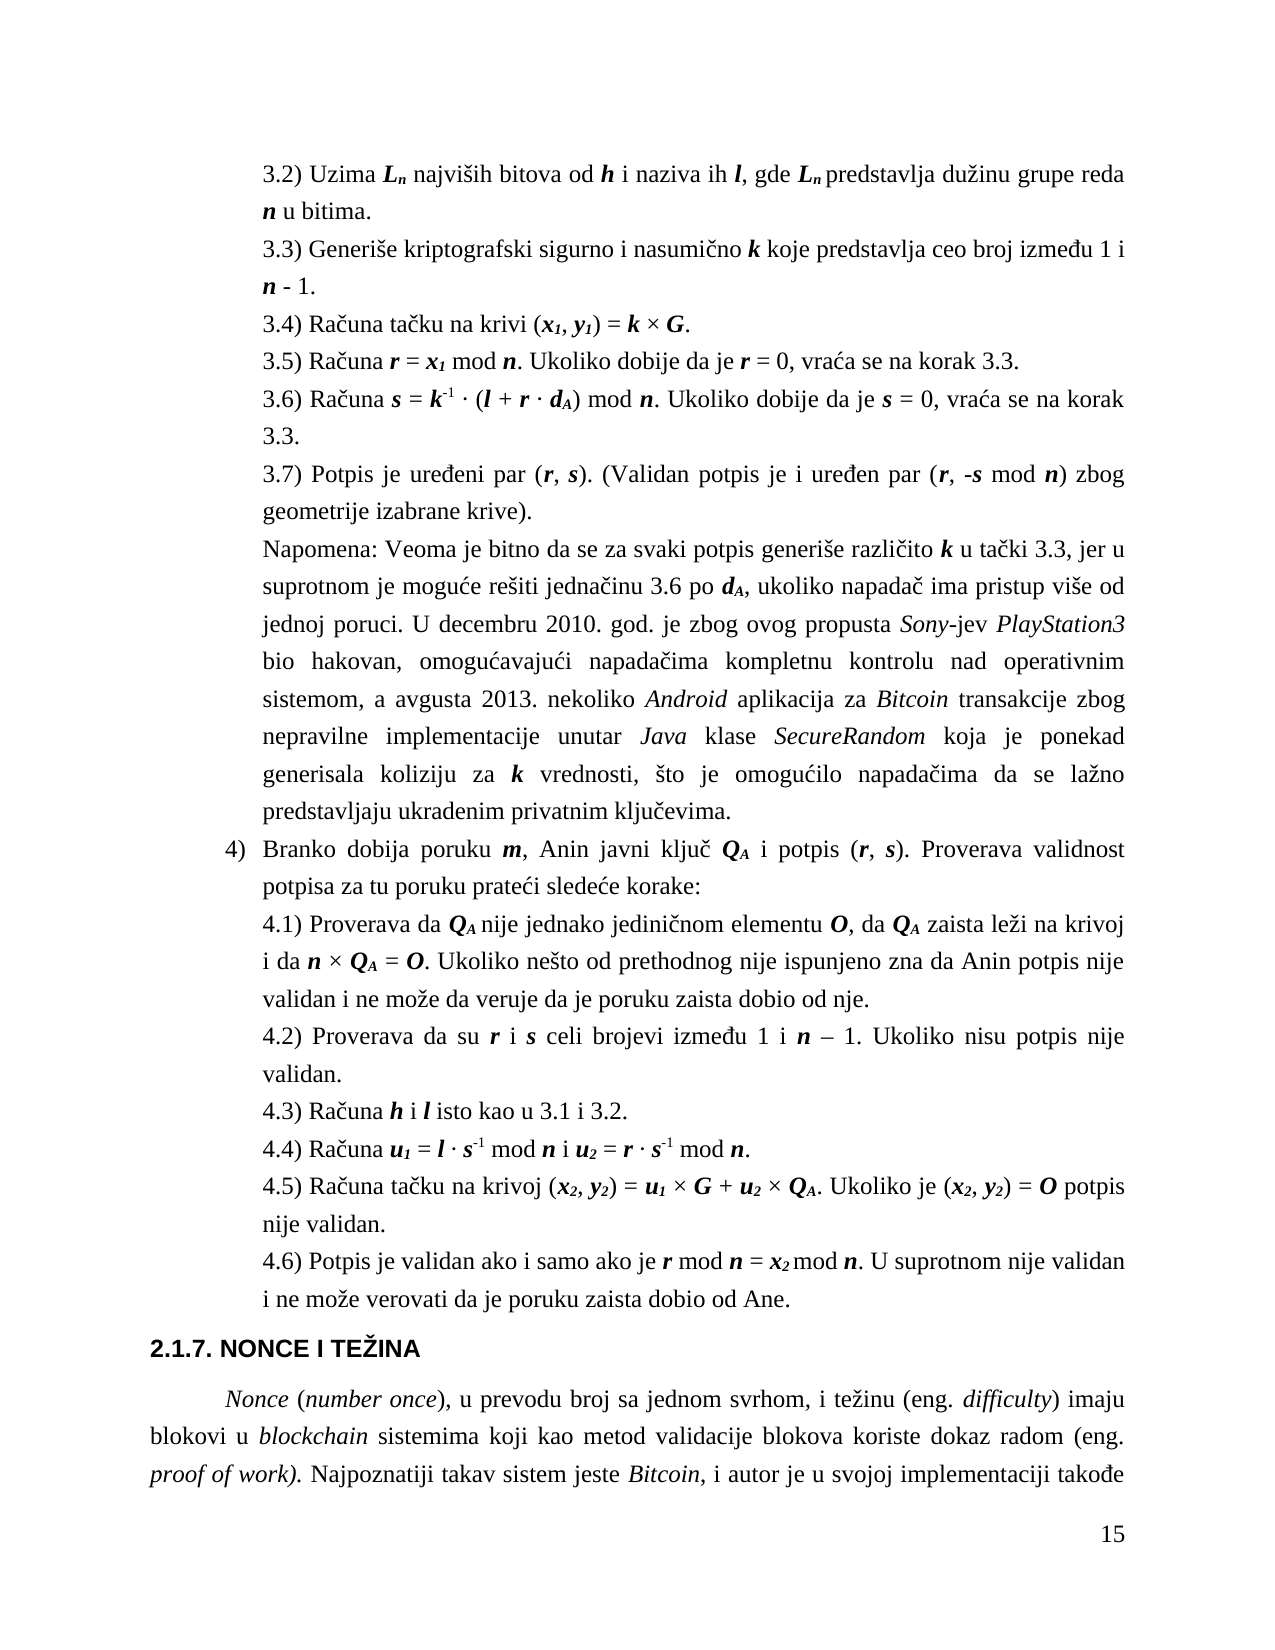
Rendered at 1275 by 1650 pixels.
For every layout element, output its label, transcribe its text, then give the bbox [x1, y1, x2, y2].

list 3.5) Računa r = x1 mod n. Ukoliko dobije da je r = 0, vraća se na korak 3.3. [262, 337, 1125, 375]
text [150, 1375, 1125, 1487]
list 4.3) Računa h i l isto kao u 3.1 i 3.2. [262, 1087, 1125, 1125]
list 4.5) Računa tačku na krivoj (x2, y2) = u1 × G + u2 × QA. Ukoliko je (x2, y2) = O potpis nije validan. [262, 1162, 1125, 1237]
list 3.3) Generiše kriptografski sigurno i nasumično k koje predstavlja ceo broj između 1 i n - 1. [262, 225, 1125, 300]
list 3.7) Potpis je uređeni par (r, s). (Validan potpis je i uređen par (r, -s mod n) zbog geometrije izabrane krive). [262, 450, 1125, 525]
list 4.4) Računa u1 = l ∙ s-1 mod n i u2 = r ∙ s-1 mod n. [262, 1125, 1125, 1162]
subtitle Nonce i Težina [150, 1325, 1125, 1362]
list 4.1) Proverava da QA nije jednako jediničnom elementu O, da QA zaista leži na krivoj i da n × QA = O. Ukoliko nešto od prethodnog nije ispunjeno zna da Anin potpis nije validan i ne može da veruje da je poruku zaista dobio od nje. [262, 900, 1125, 1012]
list Branko dobija poruku m, Anin javni ključ QA i potpis (r, s). Proverava validnost potpisa za tu poruku prateći sledeće korake: [225, 825, 1125, 900]
list Napomena: Veoma je bitno da se za svaki potpis generiše različito k u tački 3.3, jer u suprotnom je moguće rešiti jednačinu 3.6 po dA, ukoliko napadač ima pristup više od jednoj poruci. U decembru 2010. god. je zbog ovog propusta Sony-jev PlayStation3 bio hakovan, omogućavajući napadačima kompletnu kontrolu nad operativnim sistemom, a avgusta 2013. nekoliko Android aplikacija za Bitcoin transakcije zbog nepravilne implementacije unutar Java klase SecureRandom koja je ponekad generisala koliziju za k vrednosti, što je omogućilo napadačima da se lažno predstavljaju ukradenim privatnim ključevima. [262, 525, 1125, 825]
list 3.2) Uzima Ln najviših bitova od h i naziva ih l, gde Ln predstavlja dužinu grupe reda n u bitima. [262, 150, 1125, 225]
list 3.6) Računa s = k-1 ∙ (l + r ∙ dA) mod n. Ukoliko dobije da je s = 0, vraća se na korak 3.3. [262, 375, 1125, 450]
list 4.6) Potpis je validan ako i samo ako je r mod n = x2 mod n. U suprotnom nije validan i ne može verovati da je poruku zaista dobio od Ane. [262, 1237, 1125, 1312]
list 3.4) Računa tačku na krivi (x1, y1) = k × G. [262, 300, 1125, 337]
list 4.2) Proverava da su r i s celi brojevi između 1 i n – 1. Ukoliko nisu potpis nije validan. [262, 1012, 1125, 1087]
